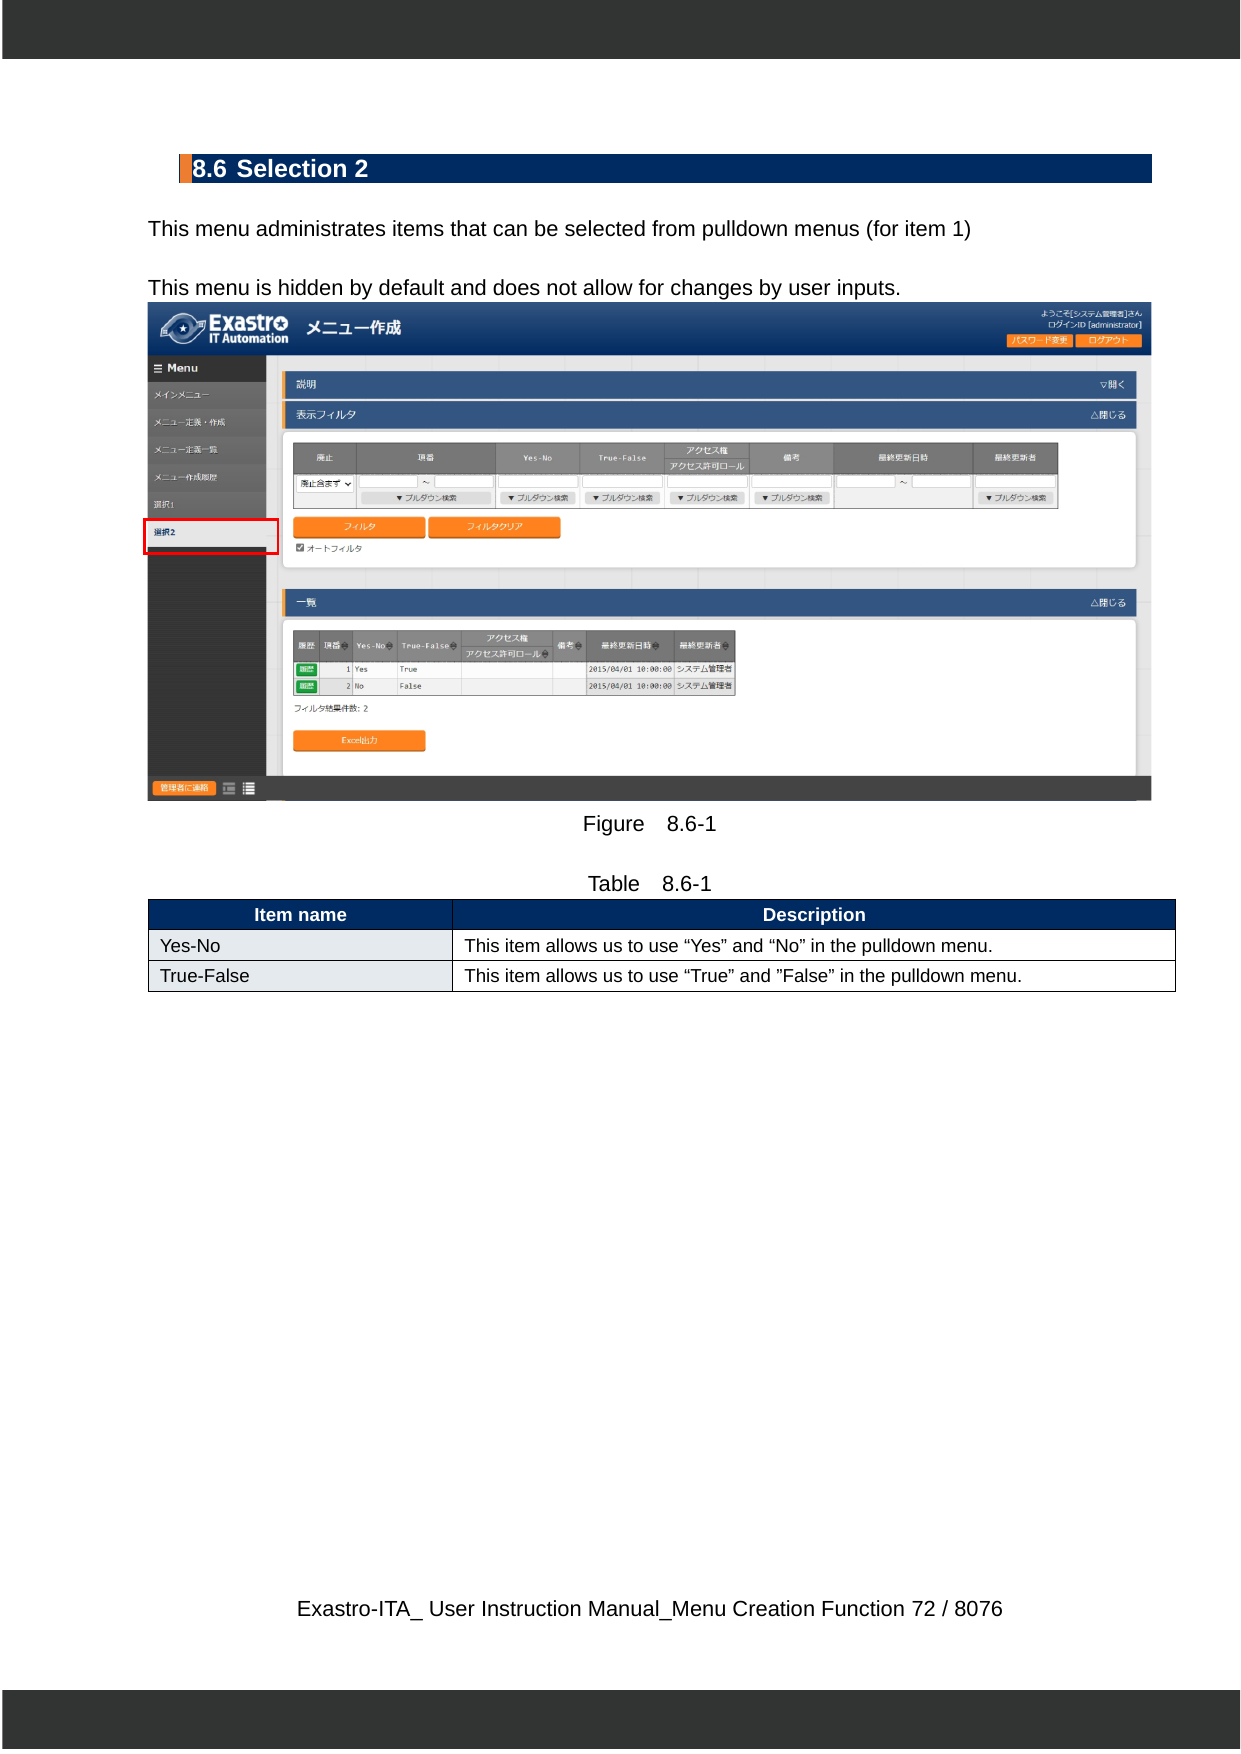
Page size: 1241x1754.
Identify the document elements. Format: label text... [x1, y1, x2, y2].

table_header Item name [149, 900, 452, 929]
picture [2, 1690, 1241, 1749]
text This menu is hidden by default and does not allow for changes by user inputs. [148, 273, 1152, 302]
picture [147, 302, 1152, 801]
text Table 8.6-1 [148, 869, 1152, 898]
table_cell Yes-No [149, 930, 452, 960]
table_header Description [453, 900, 1175, 929]
picture [147, 521, 277, 552]
text This menu administrates items that can be selected from pulldown menus (for item 1) [148, 213, 1152, 243]
subtitle Selection 2 [192, 154, 1152, 183]
table_cell True-False [149, 961, 452, 991]
picture [2, 0, 1241, 59]
table_cell This item allows us to use “Yes” and “No” in the pulldown menu. [453, 930, 1175, 960]
text Figure 8.6-1 [148, 809, 1152, 839]
table_cell This item allows us to use “True” and ”False” in the pulldown menu. [453, 961, 1175, 991]
